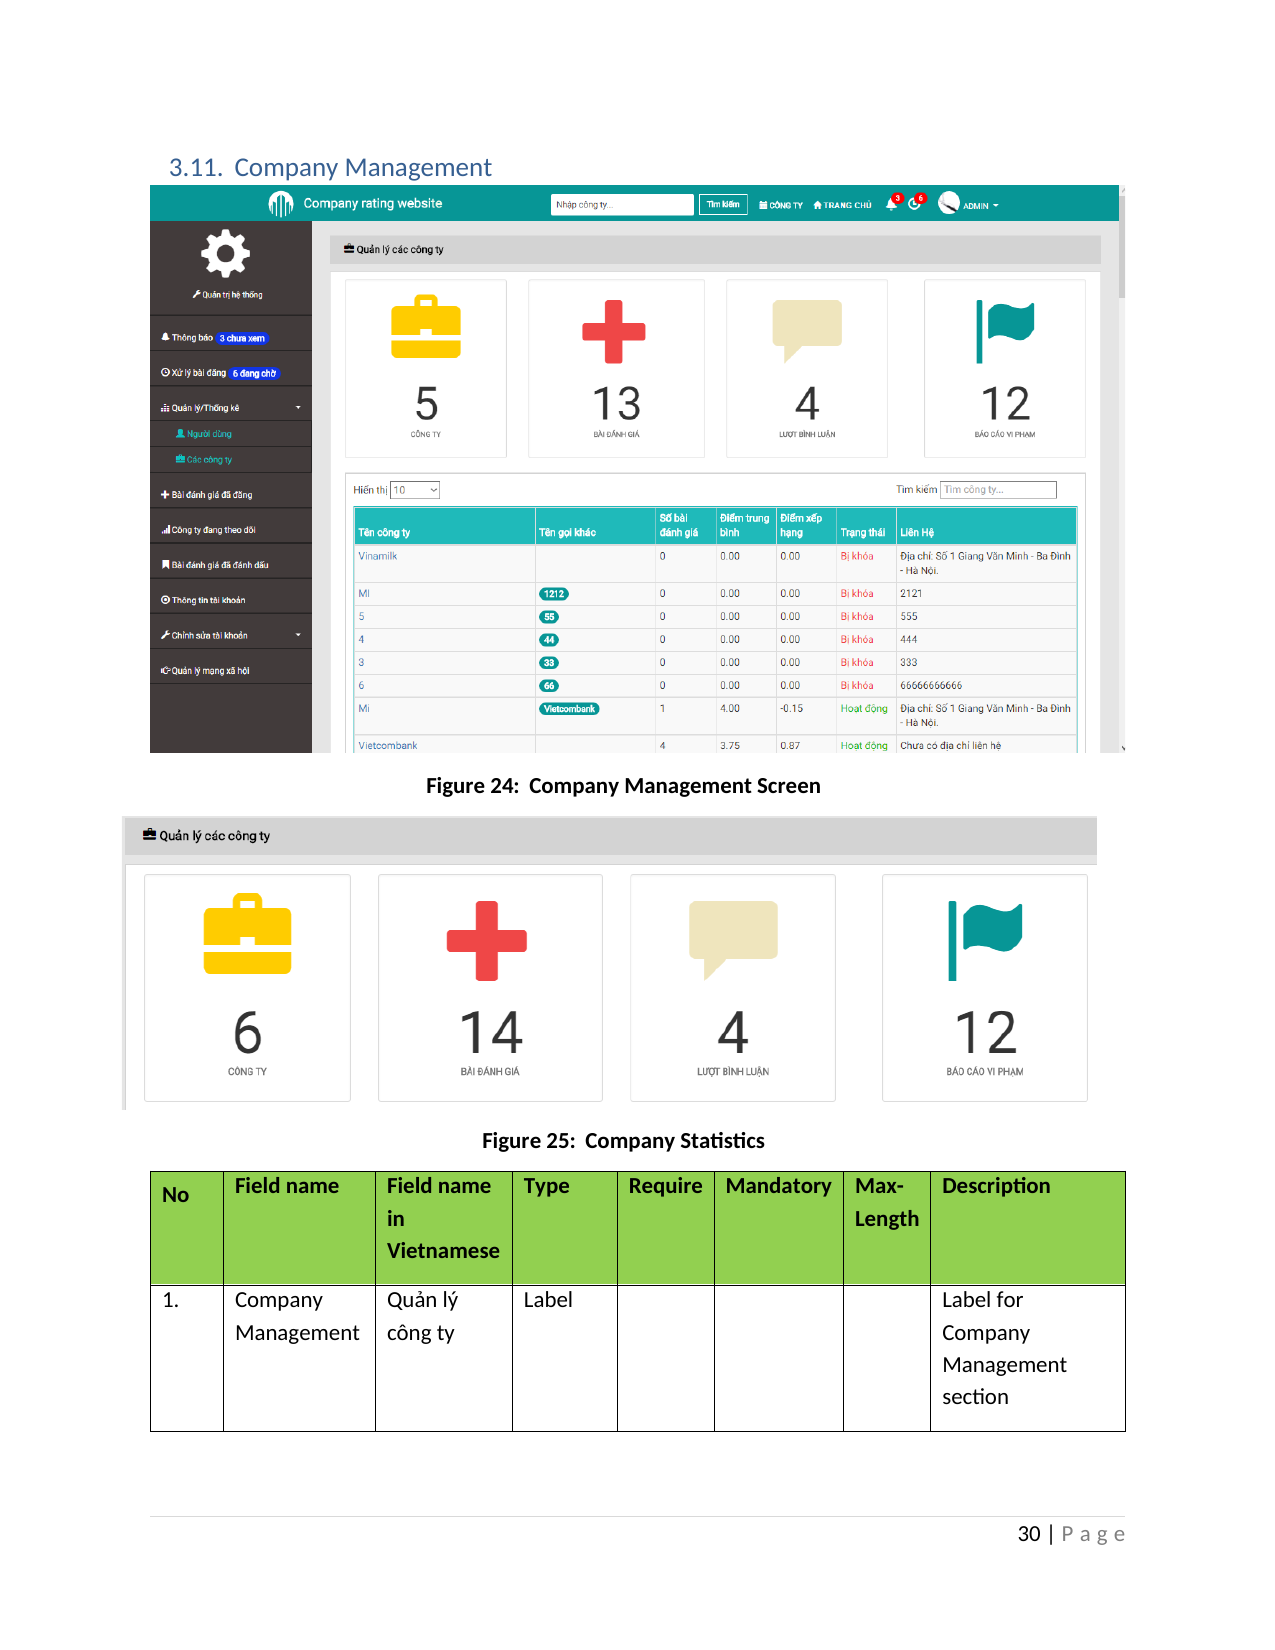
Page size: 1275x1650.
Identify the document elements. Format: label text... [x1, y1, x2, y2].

table_header Max-Length [844, 1172, 930, 1284]
picture [121, 816, 1097, 1110]
table_cell [844, 1286, 930, 1431]
subtitle Company Management [169, 150, 1125, 183]
table_header Mandatory [715, 1172, 843, 1284]
table_cell Label [513, 1286, 617, 1431]
text Company Management Screen [122, 772, 1125, 799]
picture [150, 185, 1125, 753]
table_header Field name [224, 1172, 375, 1284]
table_header Require [618, 1172, 714, 1284]
table_cell Company Management [224, 1286, 375, 1431]
table_header Type [513, 1172, 617, 1284]
table_cell [715, 1286, 843, 1431]
table_cell Label for Company Management section [931, 1286, 1125, 1431]
table_cell [151, 1286, 223, 1431]
table_header Description [931, 1172, 1125, 1284]
table_cell [618, 1286, 714, 1431]
text Company Statistics [122, 1126, 1125, 1154]
table_header Field name in Vietnamese [376, 1172, 512, 1284]
table_cell Quản lý công ty [376, 1286, 512, 1431]
table_header No [151, 1172, 223, 1284]
